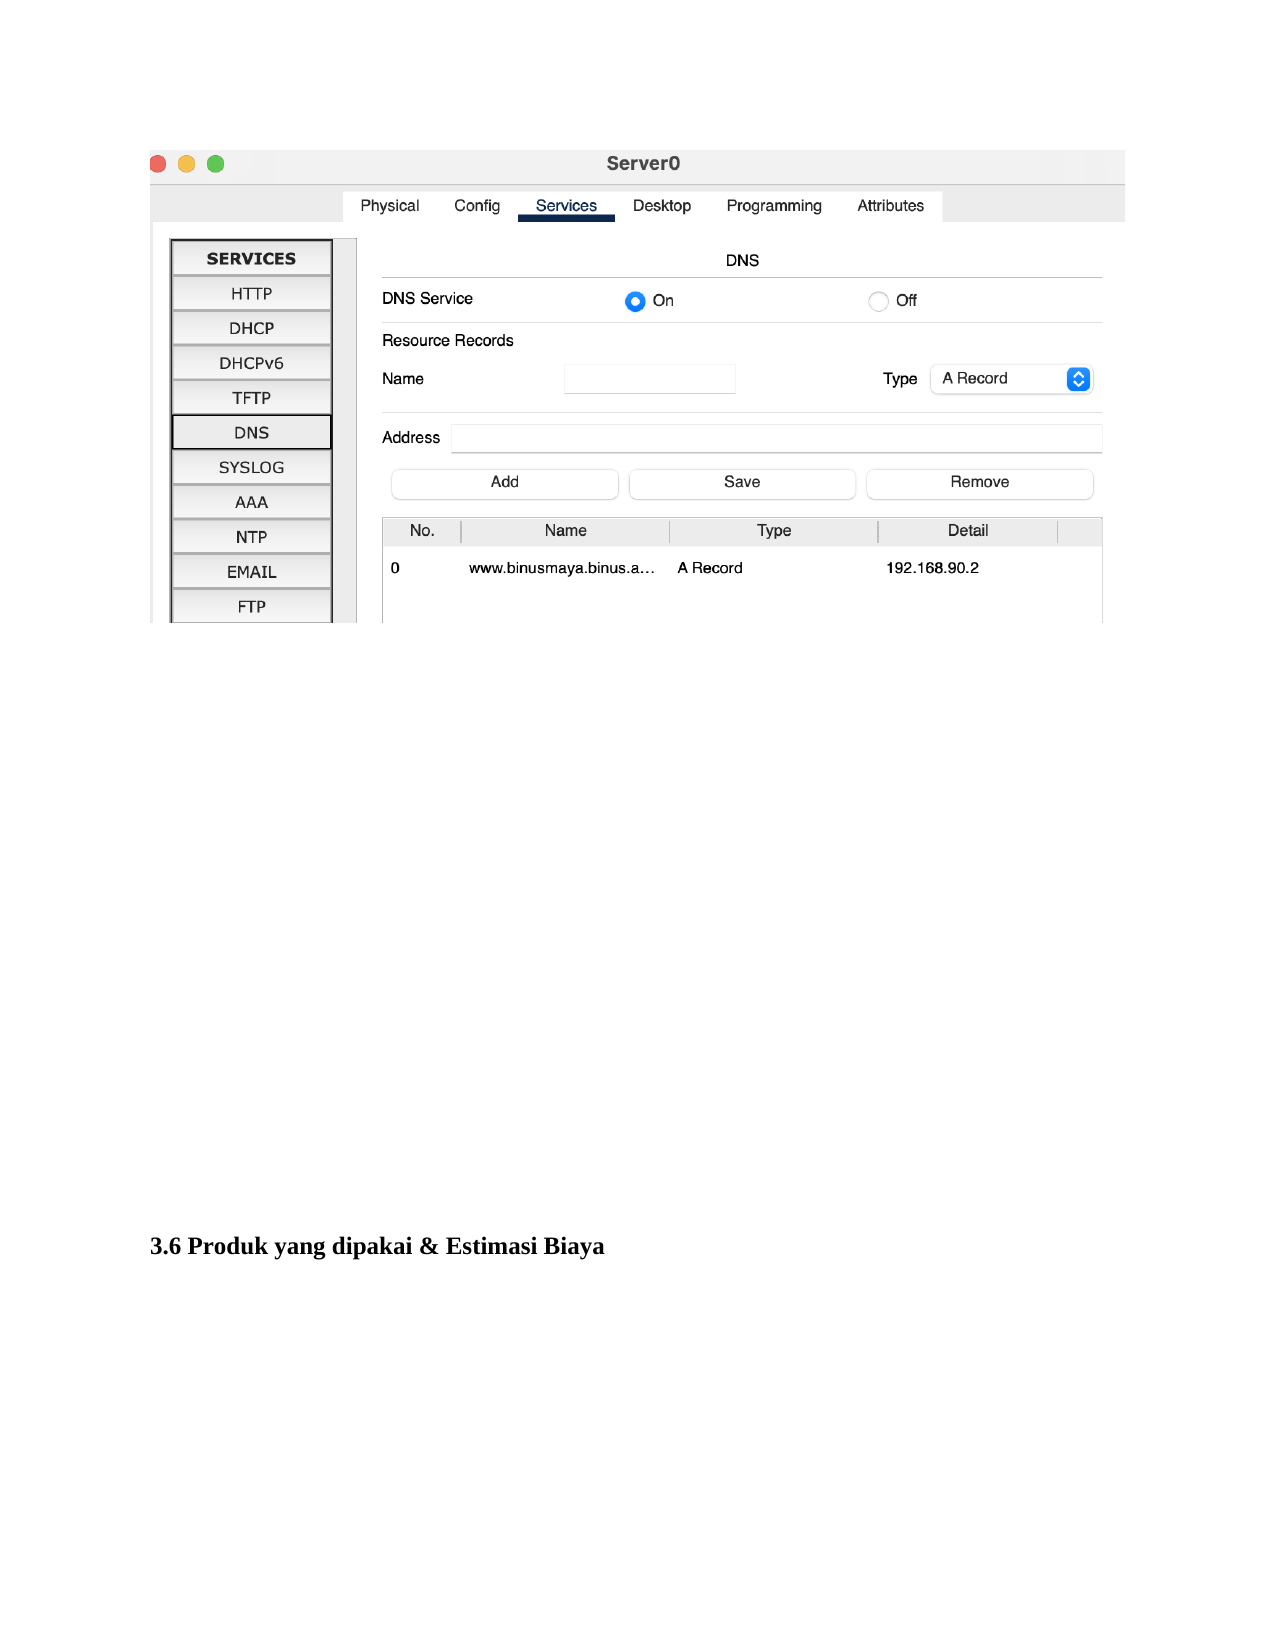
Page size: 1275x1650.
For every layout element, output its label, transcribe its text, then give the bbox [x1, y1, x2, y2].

picture [150, 150, 1125, 623]
text 3.6 Produk yang dipakai & Estimasi Biaya [150, 1231, 1125, 1260]
